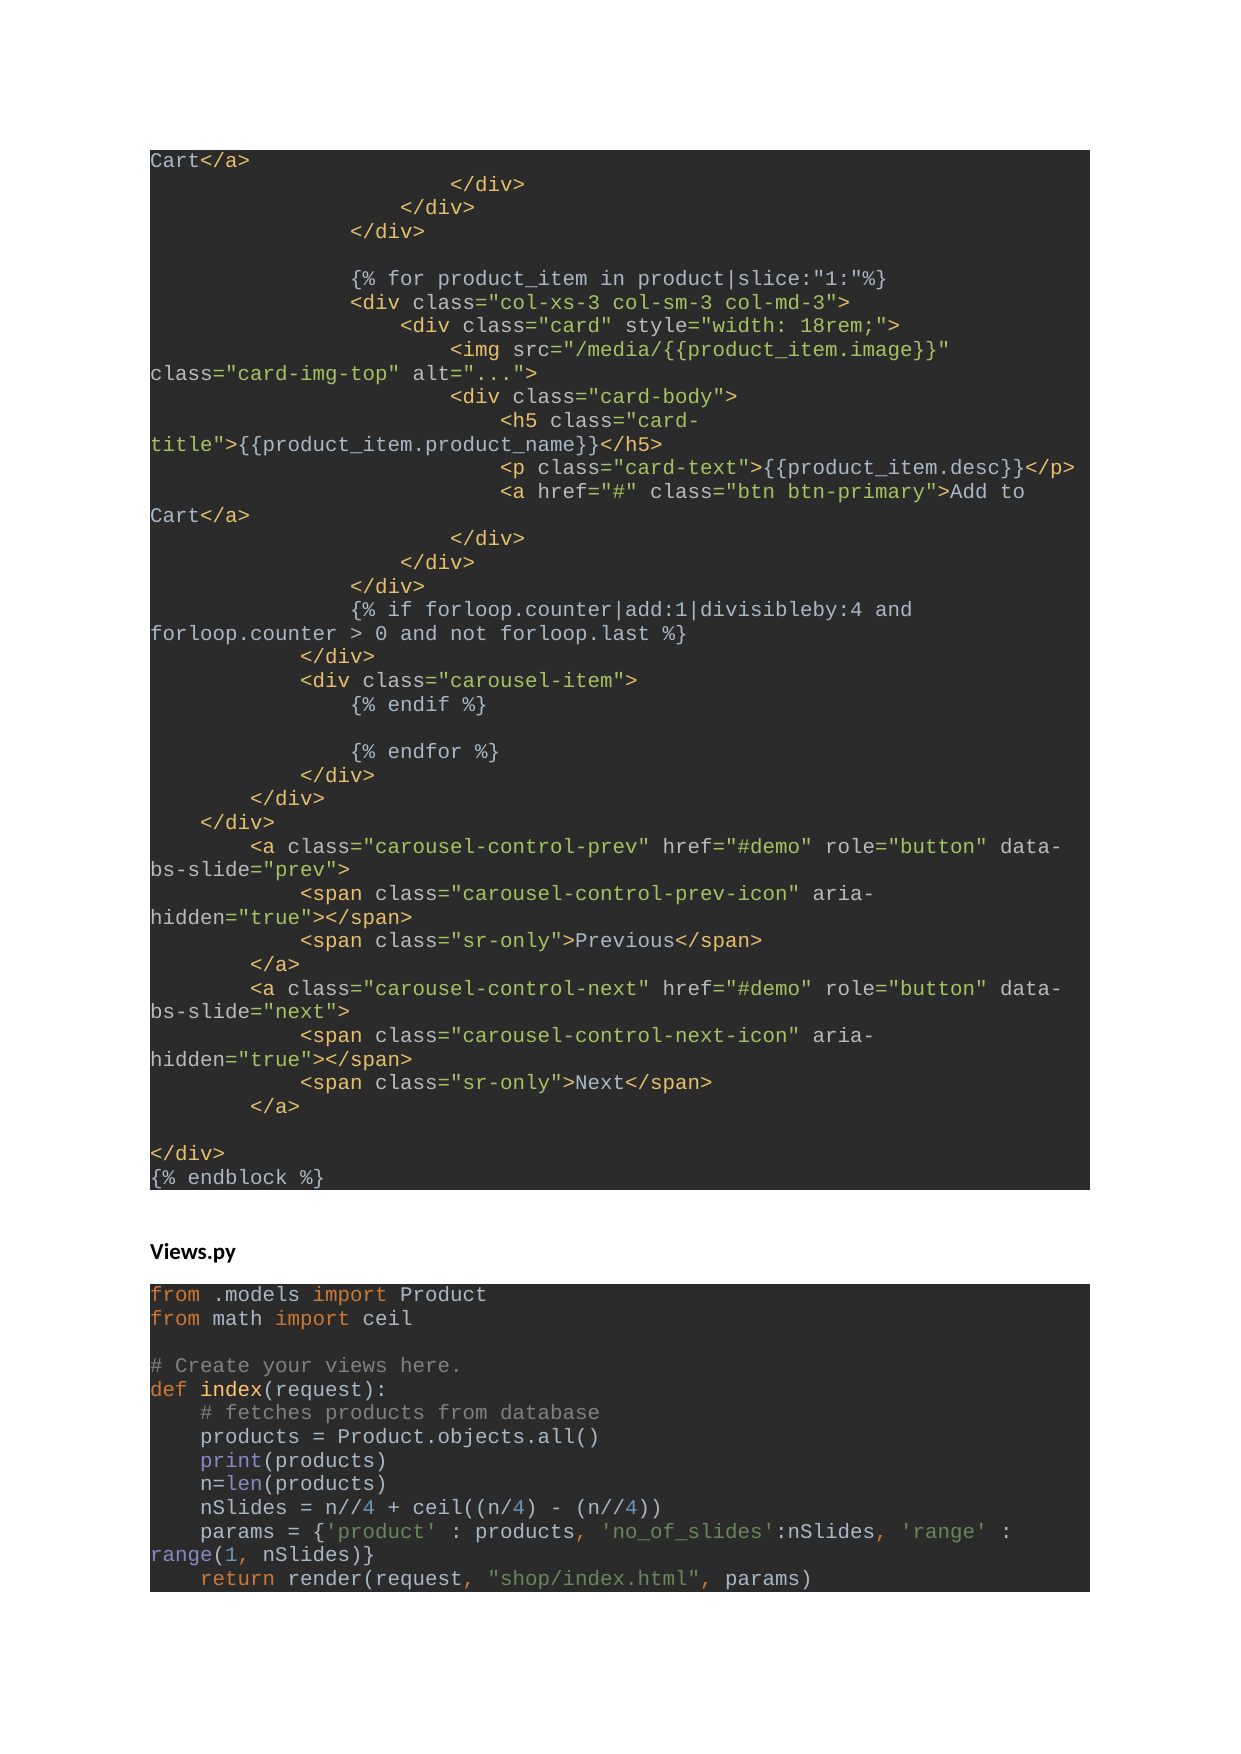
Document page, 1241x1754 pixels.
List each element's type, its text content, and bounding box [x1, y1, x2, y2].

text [150, 150, 1090, 1190]
text from .models import Product from math import ceil # Create your views here. def index(request): # fetches products from database products = Product.objects.all() print(products) n=len(products) nSlides = n//4 + ceil((n/4) - (n//4)) params = {'product' : products, 'no_of_slides':nSlides, 'range' : range(1, nSlides)} return render(request, "shop/index.html", params) [150, 1284, 1090, 1592]
text Views.py [150, 1237, 1090, 1265]
